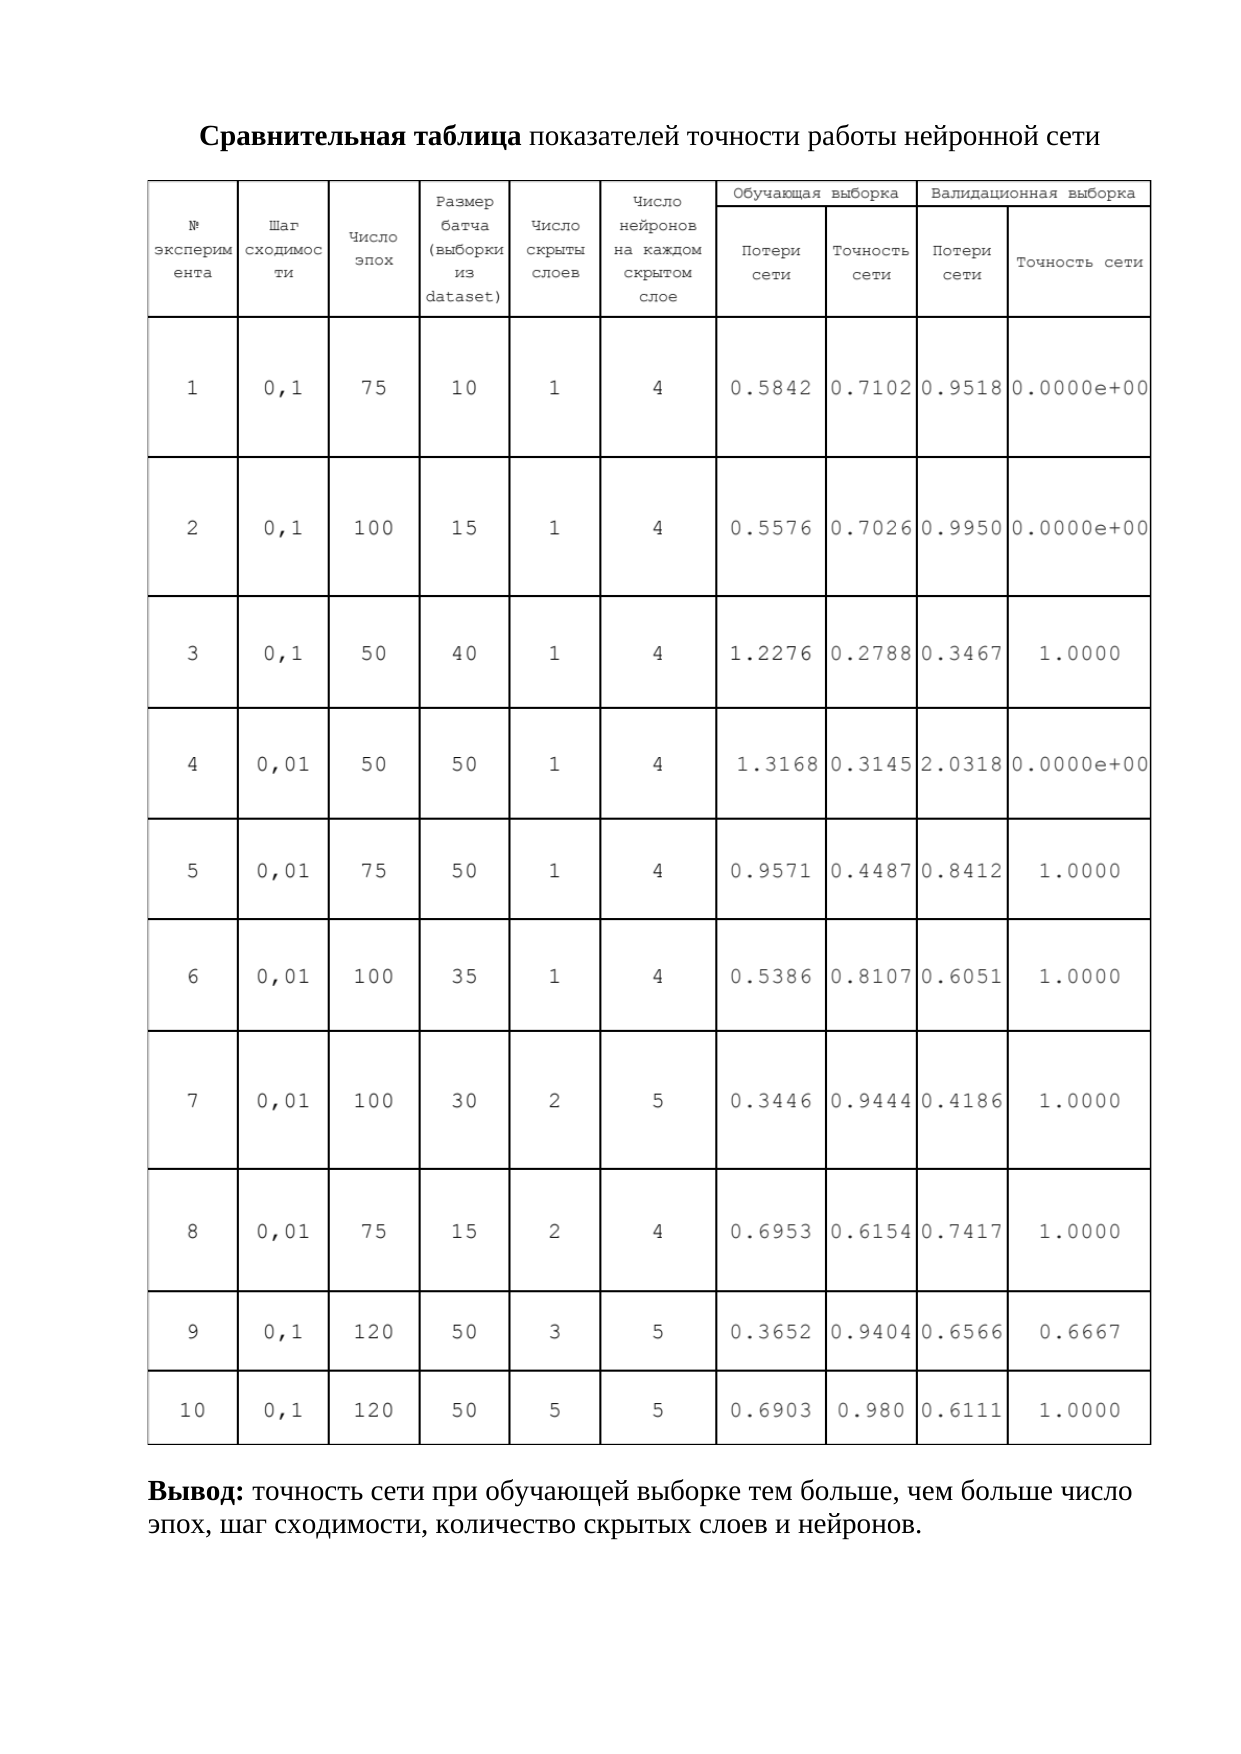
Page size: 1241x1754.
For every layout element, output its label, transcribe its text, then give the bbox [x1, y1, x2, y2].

text Вывод: точность сети при обучающей выборке тем больше, чем больше число эпох, шаг сходимости, количество скрытых слоев и нейронов. [148, 1473, 1152, 1540]
text Сравнительная таблица показателей точности работы нейронной сети [148, 118, 1152, 152]
